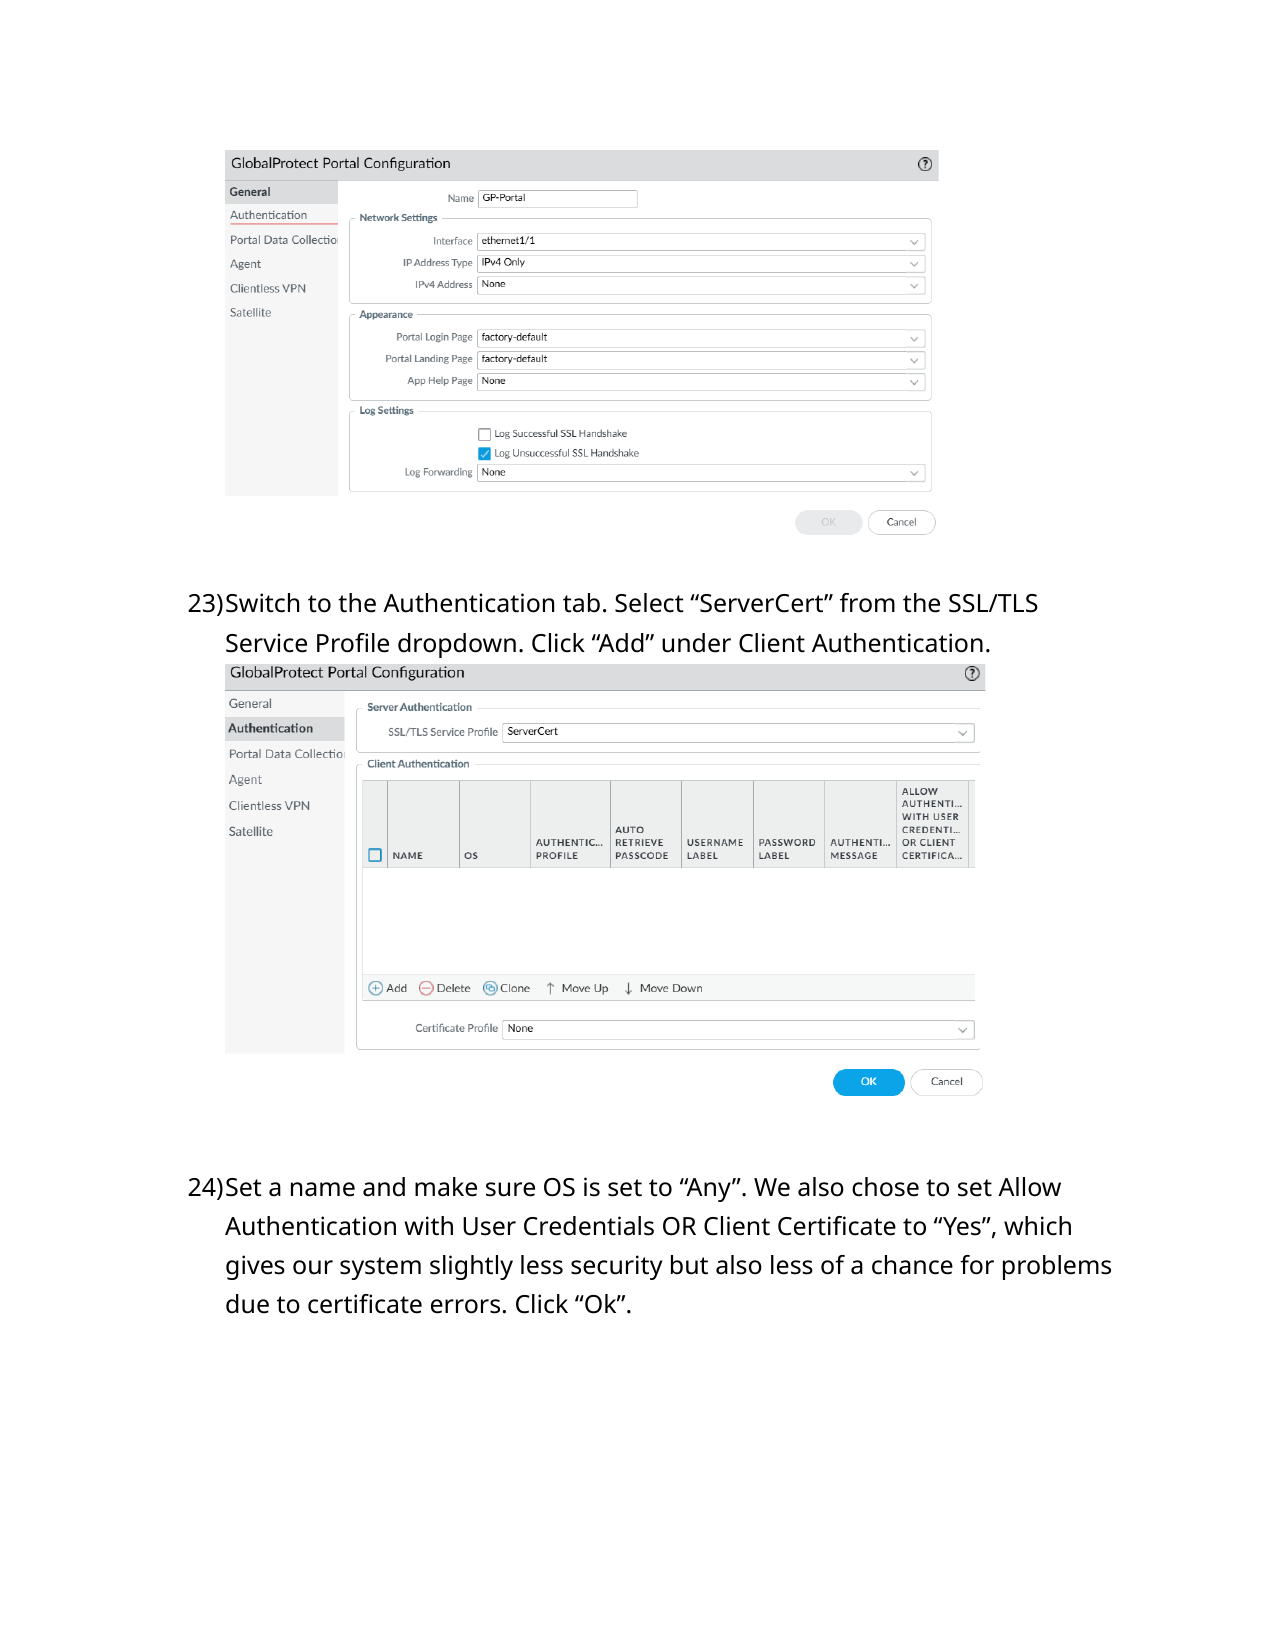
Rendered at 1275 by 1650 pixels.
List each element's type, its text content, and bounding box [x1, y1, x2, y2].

picture [225, 664, 986, 1102]
list Set a name and make sure OS is set to “Any”. We also chose to set Allow Authentication with User Credentials OR Client Certificate to “Yes”, which gives our system slightly less security but also less of a chance for problems due to certificate errors. Click “Ok”. [187, 1169, 1125, 1321]
list Switch to the Authentication tab. Select “ServerCert” from the SSL/TLS Service Profile dropdown. Click “Add” under Client Authentication. [187, 586, 1125, 659]
picture [225, 150, 939, 547]
